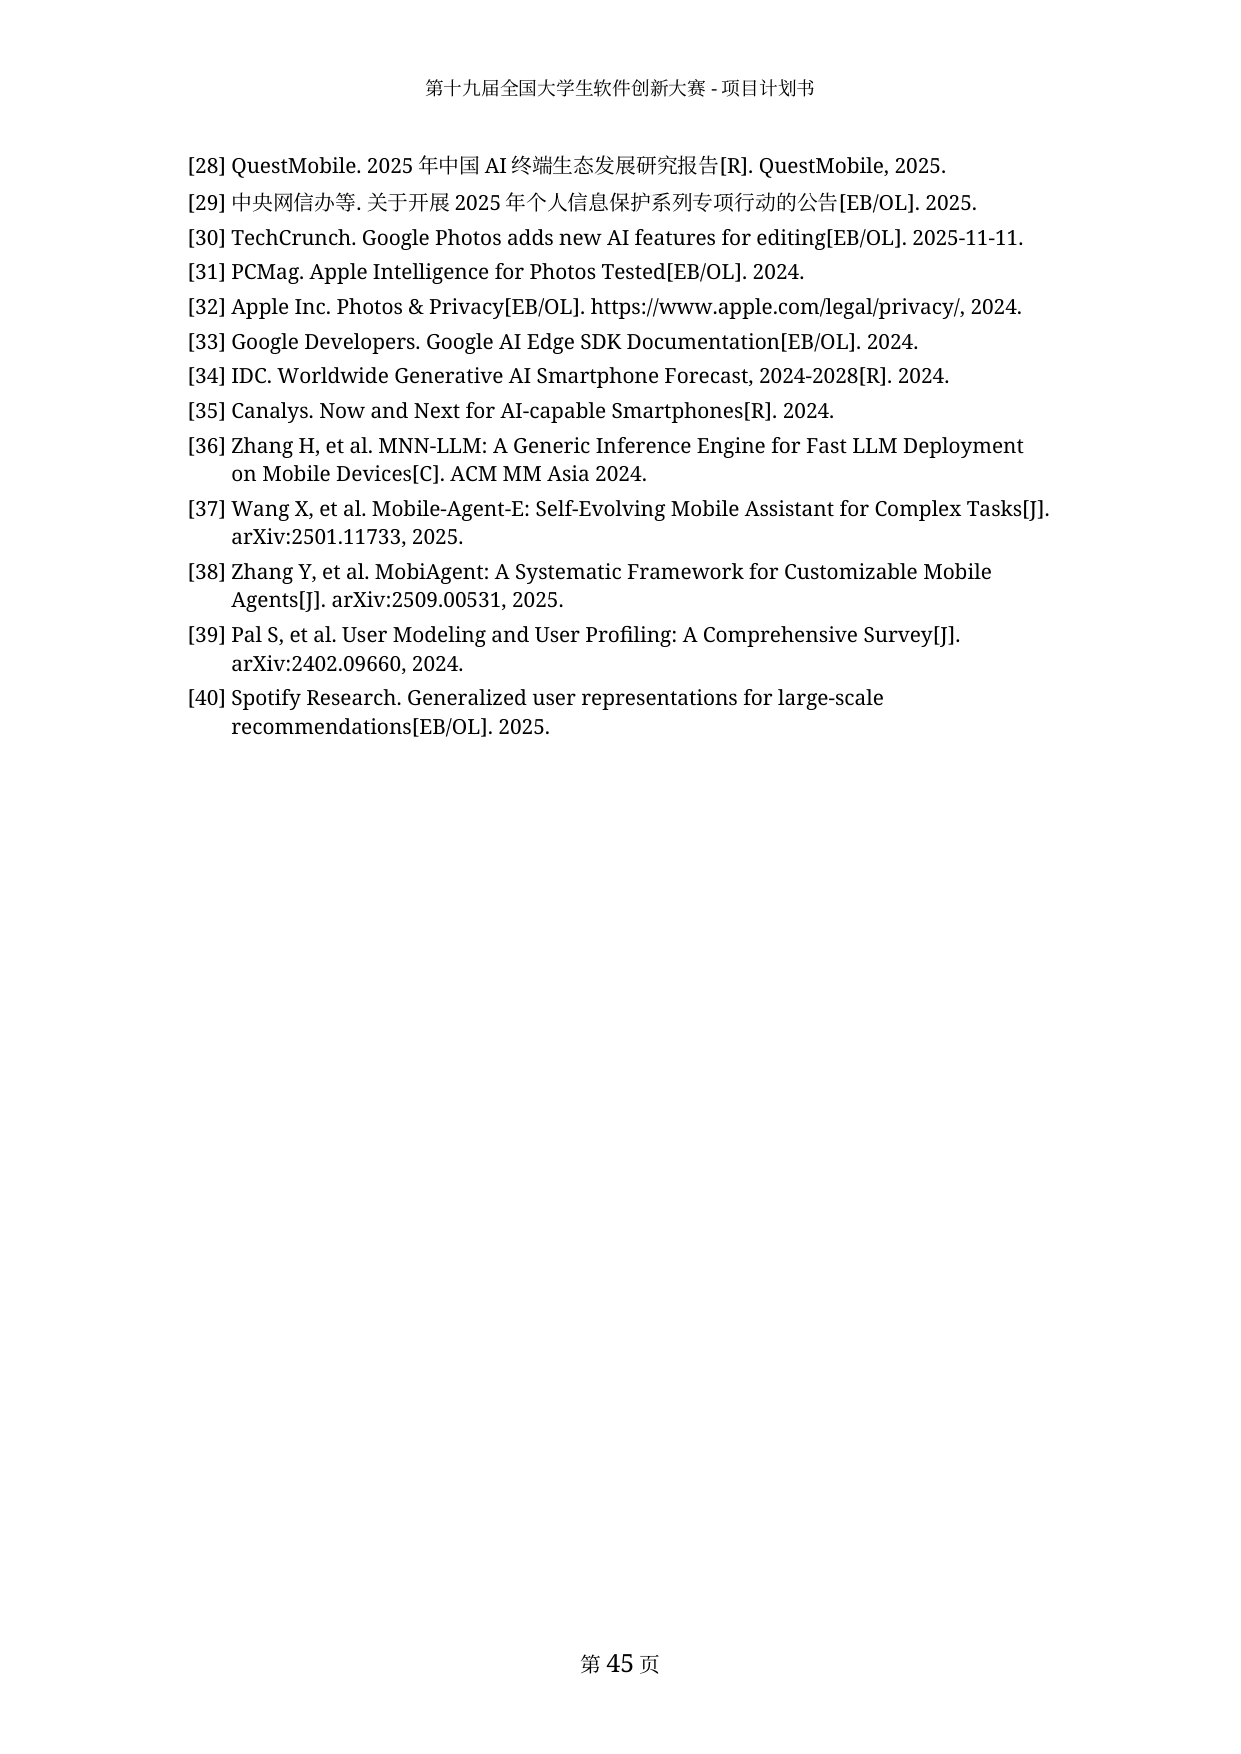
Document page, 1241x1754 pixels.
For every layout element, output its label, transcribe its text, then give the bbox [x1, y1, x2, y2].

text [33] Google Developers. Google AI Edge SDK Documentation[EB/OL]. 2024. [187, 327, 1053, 355]
text [28] QuestMobile. 2025年中国AI终端生态发展研究报告[R]. QuestMobile, 2025. [187, 150, 1053, 180]
text [38] Zhang Y, et al. MobiAgent: A Systematic Framework for Customizable Mobile Agents[J]. arXiv:2509.00531, 2025. [187, 557, 1053, 614]
text [32] Apple Inc. Photos & Privacy[EB/OL]. https://www.apple.com/legal/privacy/, 2024. [187, 292, 1053, 321]
text [34] IDC. Worldwide Generative AI Smartphone Forecast, 2024-2028[R]. 2024. [187, 361, 1053, 390]
text [40] Spotify Research. Generalized user representations for large-scale recommendations[EB/OL]. 2025. [187, 683, 1053, 740]
text [39] Pal S, et al. User Modeling and User Profiling: A Comprehensive Survey[J]. arXiv:2402.09660, 2024. [187, 620, 1053, 677]
text [29] 中央网信办等. 关于开展2025年个人信息保护系列专项行动的公告[EB/OL]. 2025. [187, 186, 1053, 216]
text [37] Wang X, et al. Mobile-Agent-E: Self-Evolving Mobile Assistant for Complex Tasks[J]. arXiv:2501.11733, 2025. [187, 494, 1053, 551]
text [31] PCMag. Apple Intelligence for Photos Tested[EB/OL]. 2024. [187, 257, 1053, 286]
text [36] Zhang H, et al. MNN-LLM: A Generic Inference Engine for Fast LLM Deployment on Mobile Devices[C]. ACM MM Asia 2024. [187, 431, 1053, 488]
text [35] Canalys. Now and Next for AI-capable Smartphones[R]. 2024. [187, 396, 1053, 424]
text [30] TechCrunch. Google Photos adds new AI features for editing[EB/OL]. 2025-11-11. [187, 223, 1053, 251]
